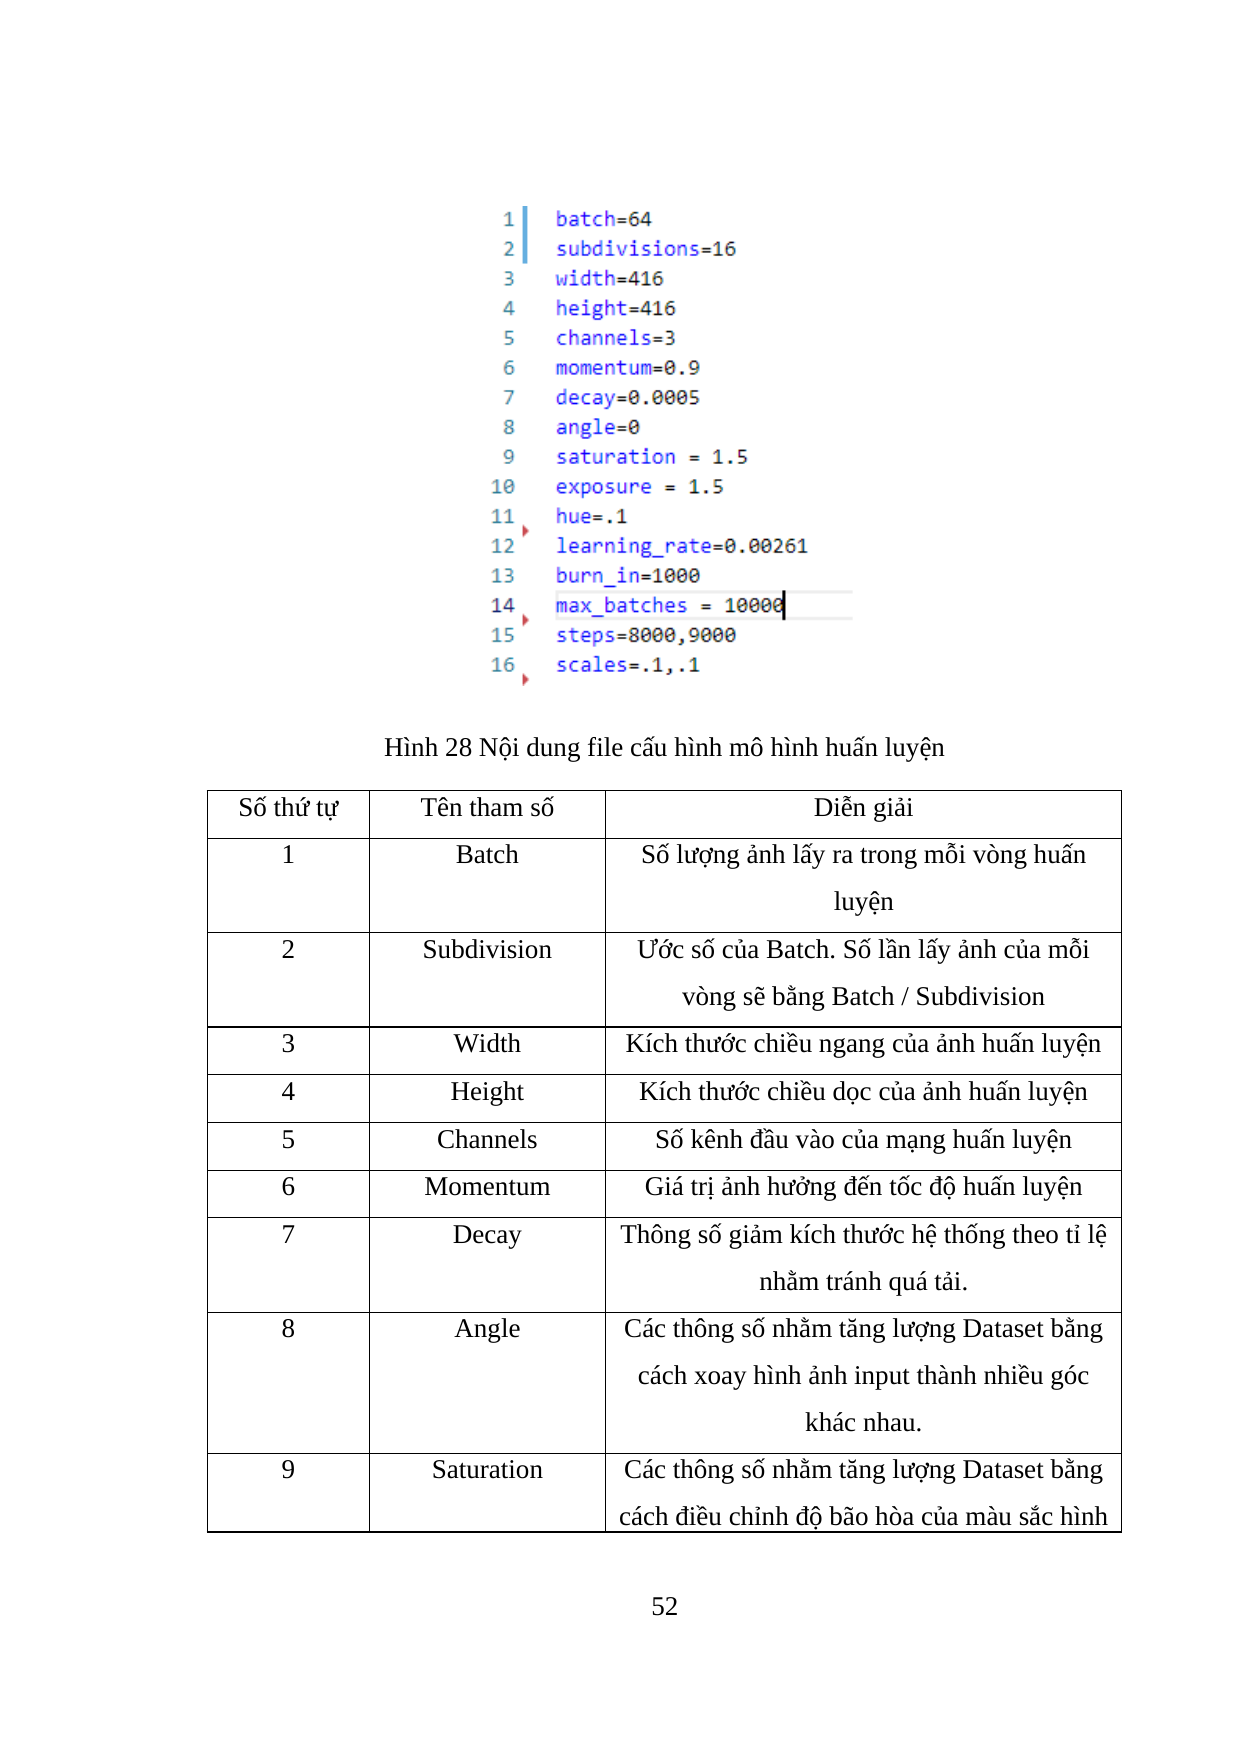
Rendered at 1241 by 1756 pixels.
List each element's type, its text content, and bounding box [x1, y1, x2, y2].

table_header Diễn giải [606, 791, 1121, 838]
table_cell Subdivision [370, 933, 605, 1026]
table_header Số thứ tự [208, 791, 369, 838]
table_cell Số lượng ảnh lấy ra trong mỗi vòng huấn luyện [606, 839, 1121, 932]
table_cell Giá trị ảnh hưởng đến tốc độ huấn luyện [606, 1171, 1121, 1217]
table_cell Kích thước chiều dọc của ảnh huấn luyện [606, 1075, 1121, 1122]
table_cell Channels [370, 1123, 605, 1169]
table_cell 2 [208, 933, 369, 1026]
table_cell 6 [208, 1171, 369, 1217]
table_cell Momentum [370, 1171, 605, 1217]
table_cell Thông số giảm kích thước hệ thống theo tỉ lệ nhằm tránh quá tải. [606, 1218, 1121, 1312]
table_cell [606, 1454, 1121, 1531]
table_cell 4 [208, 1075, 369, 1122]
table_cell Angle [370, 1313, 605, 1453]
table_cell Batch [370, 839, 605, 932]
table_cell Height [370, 1075, 605, 1122]
table_cell 3 [208, 1028, 369, 1074]
picture [476, 206, 853, 686]
table_cell 8 [208, 1313, 369, 1453]
table_cell 1 [208, 839, 369, 932]
table_header Tên tham số [370, 791, 605, 838]
table_cell Kích thước chiều ngang của ảnh huấn luyện [606, 1028, 1121, 1074]
table_cell 5 [208, 1123, 369, 1169]
table_cell Ước số của Batch. Số lần lấy ảnh của mỗi vòng sẽ bằng Batch / Subdivision [606, 933, 1121, 1026]
table_cell Saturation [370, 1454, 605, 1531]
table_cell Width [370, 1028, 605, 1074]
table_cell 9 [208, 1454, 369, 1531]
table_cell Số kênh đầu vào của mạng huấn luyện [606, 1123, 1121, 1169]
text Hình 28 Nội dung file cấu hình mô hình huấn luyện [207, 731, 1122, 762]
table_cell Decay [370, 1218, 605, 1312]
table_cell 7 [208, 1218, 369, 1312]
table_cell Các thông số nhằm tăng lượng Dataset bằng cách xoay hình ảnh input thành nhiều góc khác nhau. [606, 1313, 1121, 1453]
